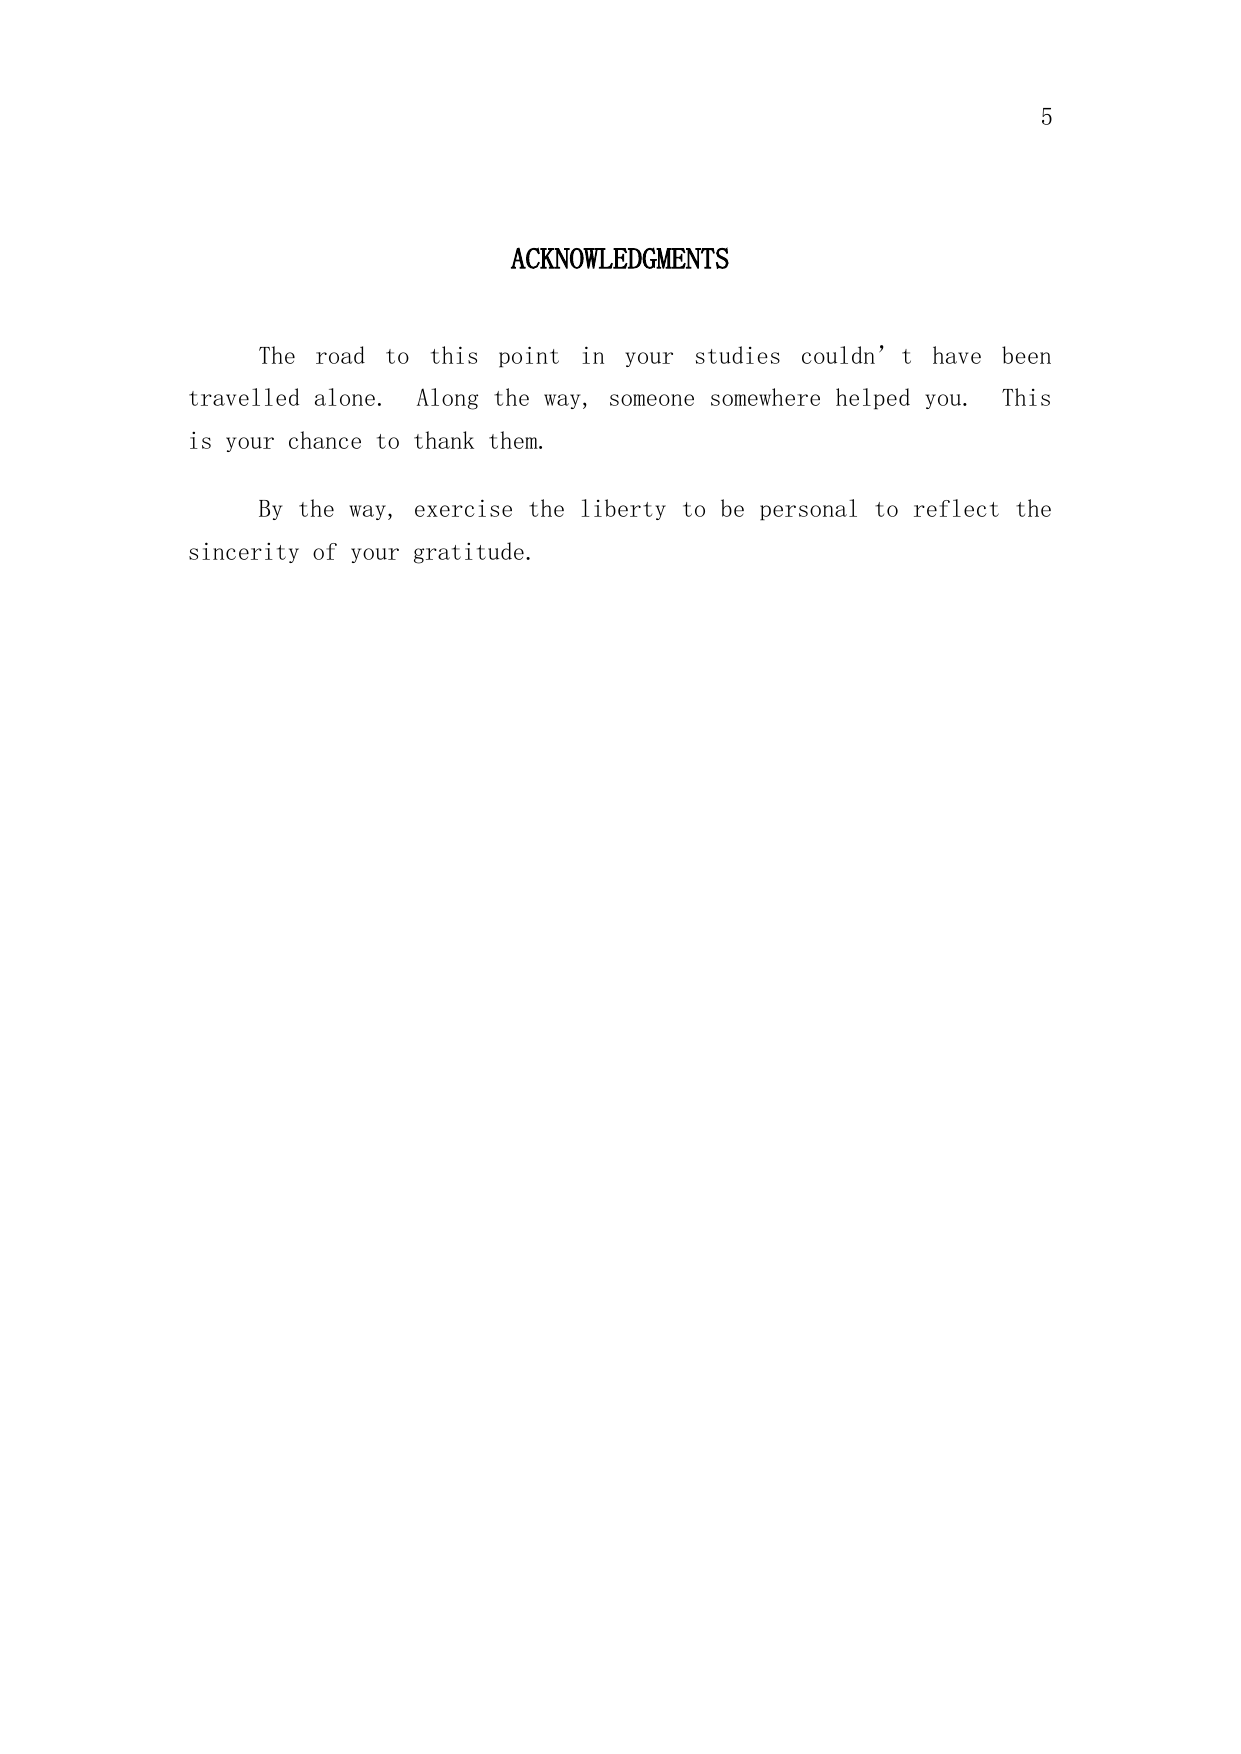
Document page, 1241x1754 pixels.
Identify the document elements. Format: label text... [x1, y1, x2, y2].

title ACKNOWLEDGMENTS [187, 239, 1053, 272]
text The road to this point in your studies couldn’t have been travelled alone. Along the way, someone somewhere helped you. This is your chance to thank them. [187, 339, 1053, 453]
text By the way, exercise the liberty to be personal to reflect the sincerity of your gratitude. [187, 492, 1053, 564]
